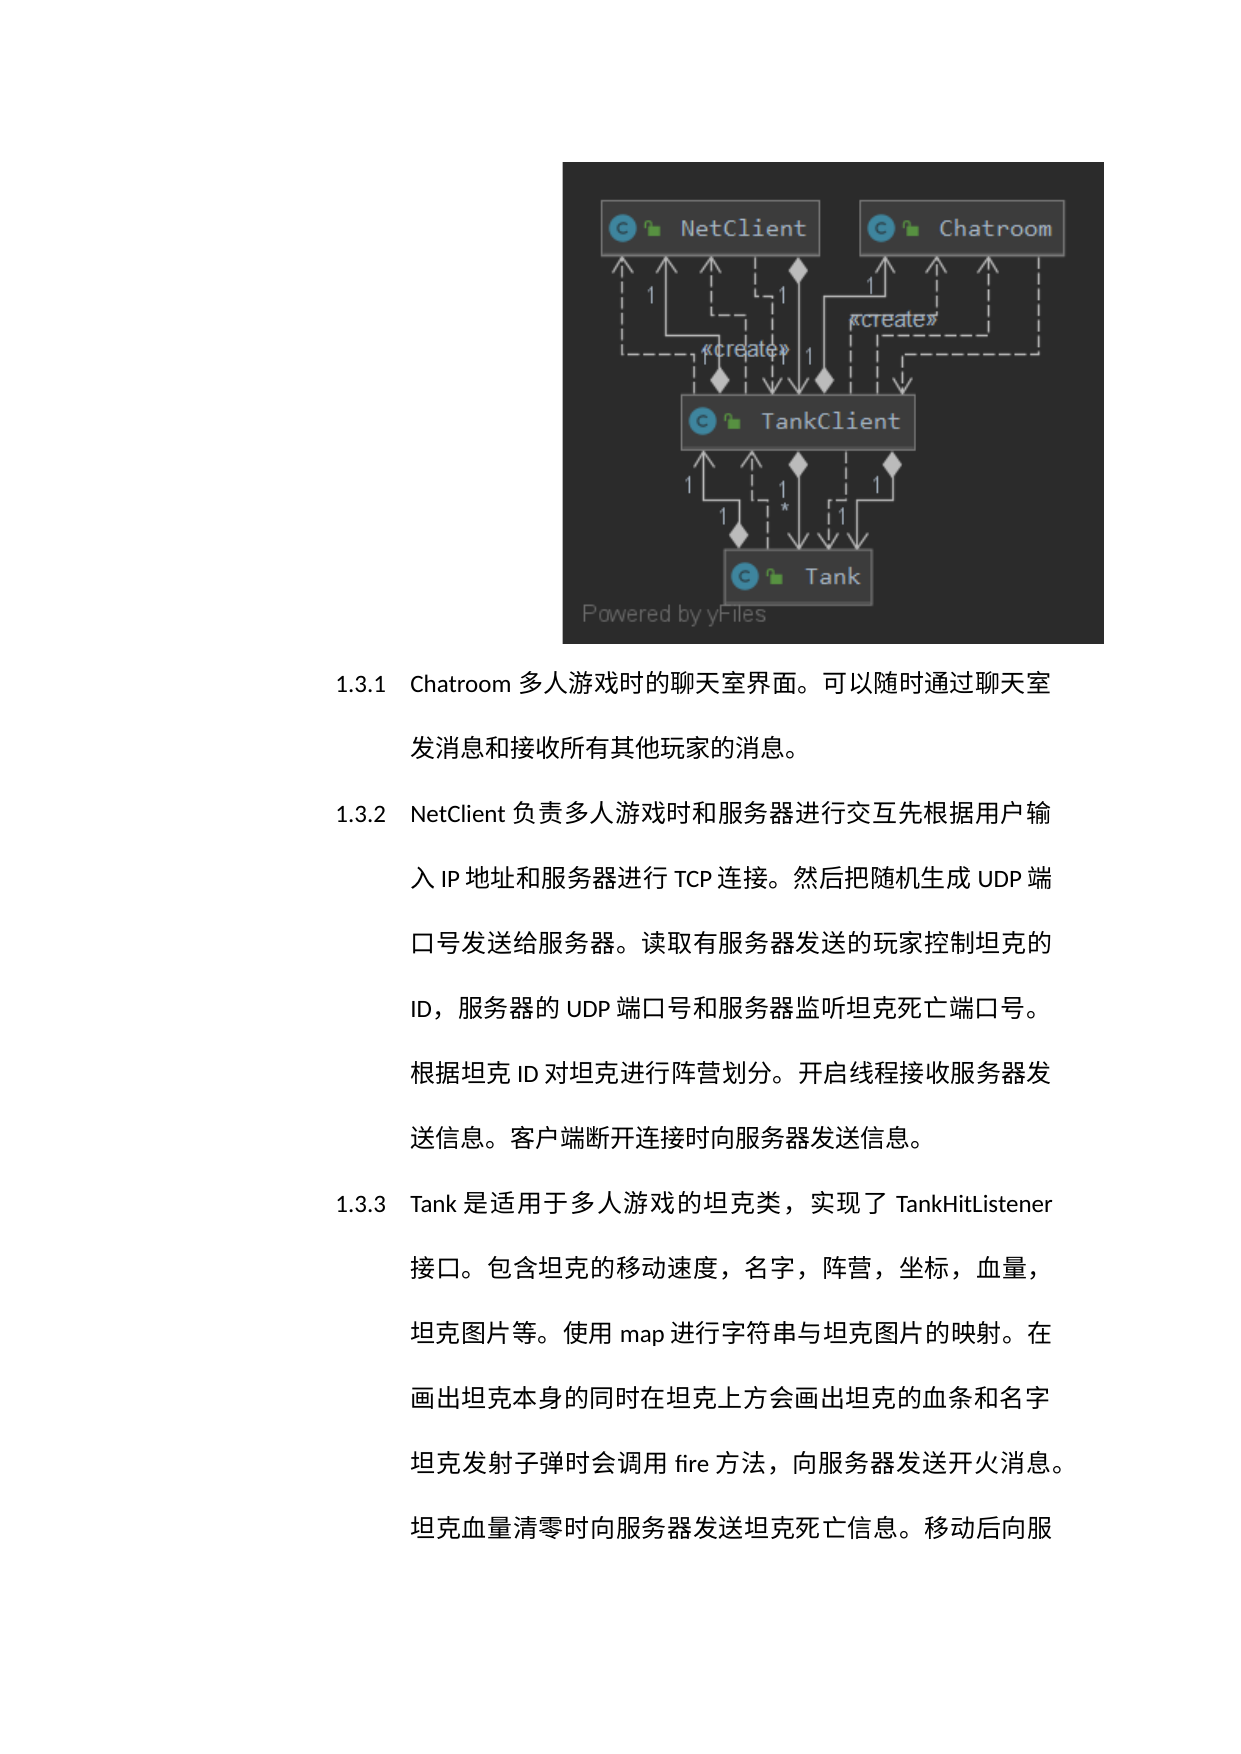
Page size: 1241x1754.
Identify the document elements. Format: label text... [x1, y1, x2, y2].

list Chatroom 多人游戏时的聊天室界面。可以随时通过聊天室发消息和接收所有其他玩家的消息。 [335, 649, 1053, 779]
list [335, 1169, 1053, 1559]
picture [562, 162, 1104, 644]
list NetClient 负责多人游戏时和服务器进行交互先根据用户输入IP地址和服务器进行TCP连接。然后把随机生成UDP端口号发送给服务器。读取有服务器发送的玩家控制坦克的ID，服务器的UDP端口号和服务器监听坦克死亡端口号。根据坦克ID对坦克进行阵营划分。开启线程接收服务器发送信息。客户端断开连接时向服务器发送信息。 [335, 779, 1053, 1169]
